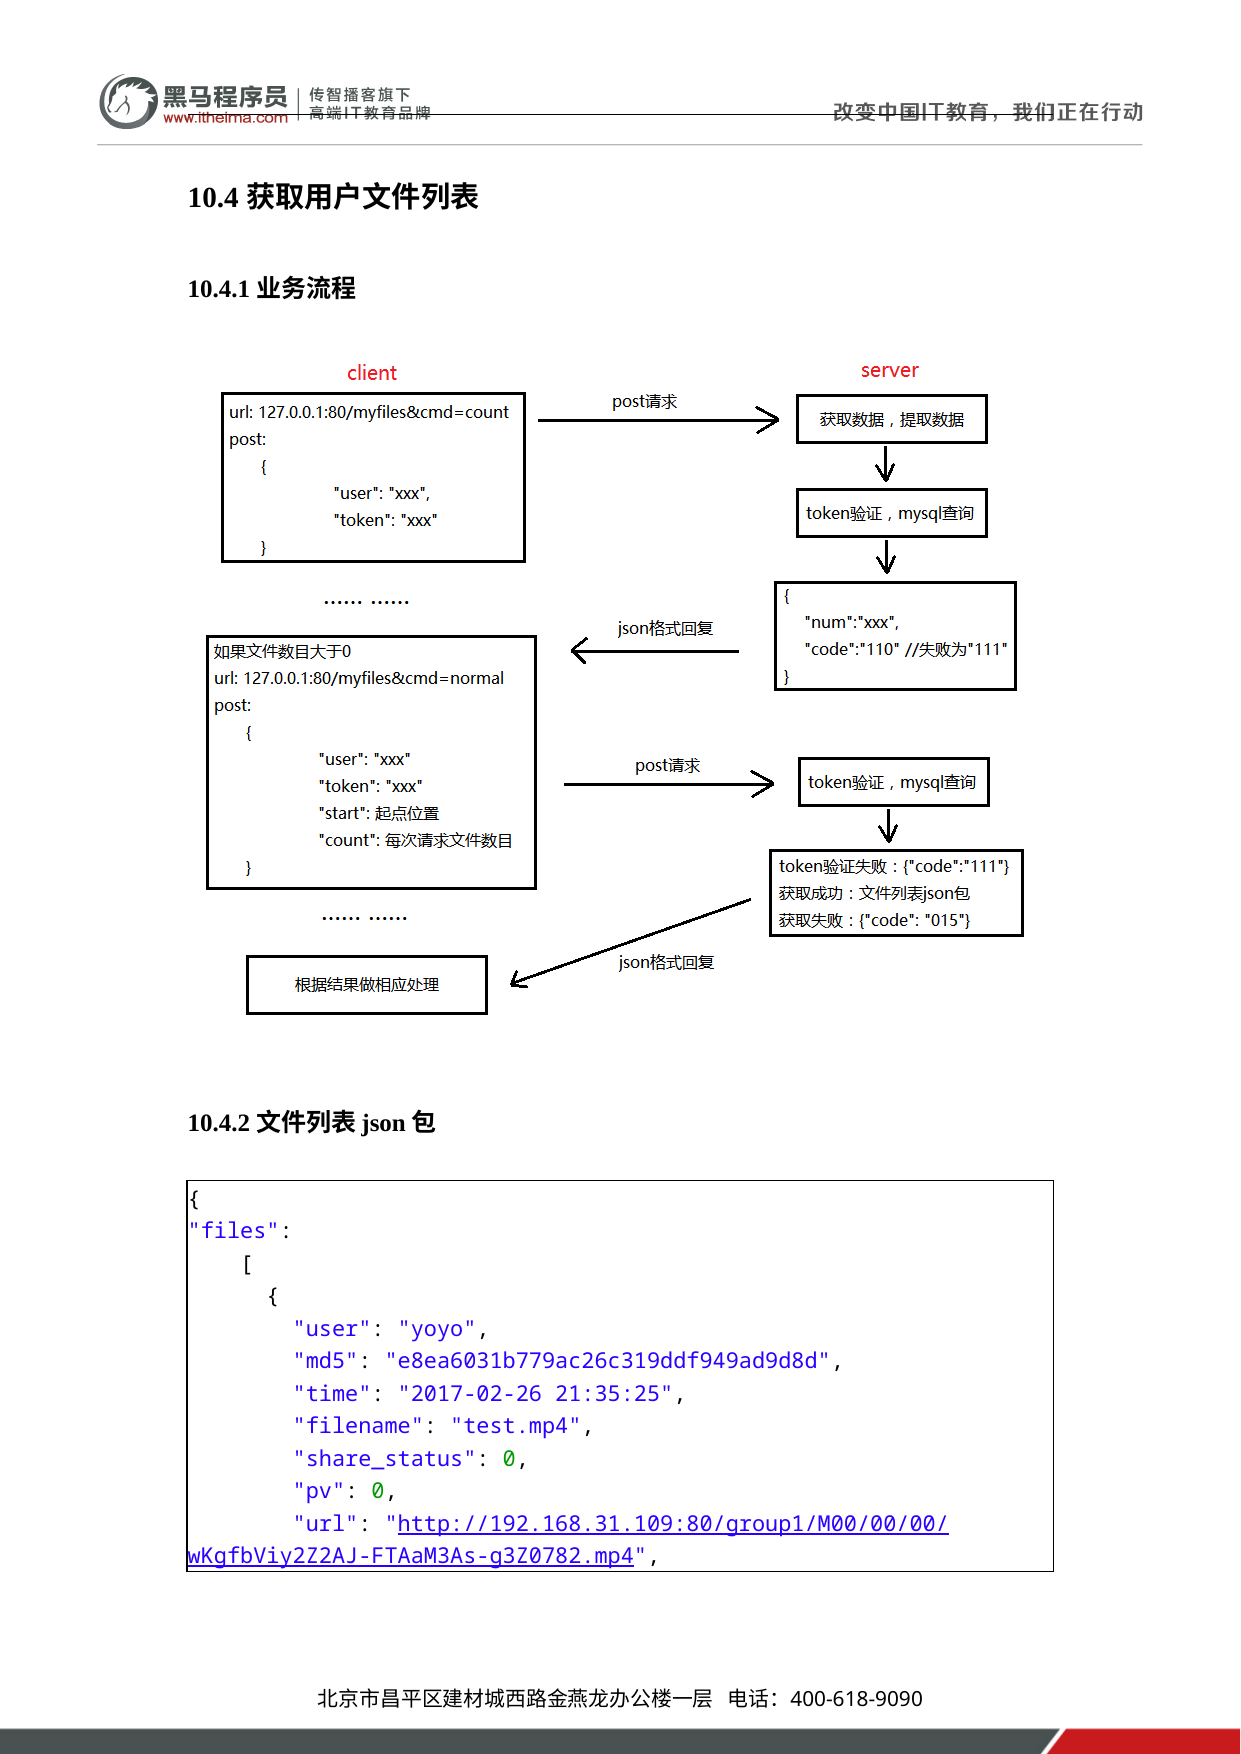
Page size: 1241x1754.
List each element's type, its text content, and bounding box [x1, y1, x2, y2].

text "url": "http://192.168.31.109:80/group1/M00/00/00/wKgfbViy2Z2AJ-FTAaM3As-g3Z0782.mp4", [188, 1505, 1053, 1571]
text "pv": 0, [188, 1474, 1053, 1505]
picture [0, 3, 1241, 153]
subtitle 10.4.2 文件列表json包 [187, 1088, 1053, 1153]
text { [188, 1279, 1053, 1311]
text "files": [188, 1214, 1053, 1246]
subtitle 10.4.1 业务流程 [187, 254, 1053, 319]
picture [0, 1669, 1241, 1754]
text "share_status": 0, [188, 1441, 1053, 1474]
text "md5": "e8ea6031b779ac26c319ddf949ad9d8d", [188, 1344, 1053, 1376]
text "filename": "test.mp4", [188, 1409, 1053, 1441]
subtitle 10.4 获取用户文件列表 [187, 162, 1053, 227]
text { [188, 1181, 1053, 1214]
picture [187, 346, 1054, 1037]
text "time": "2017-02-26 21:35:25", [188, 1376, 1053, 1409]
text "user": "yoyo", [188, 1311, 1053, 1344]
text [ [188, 1246, 1053, 1279]
